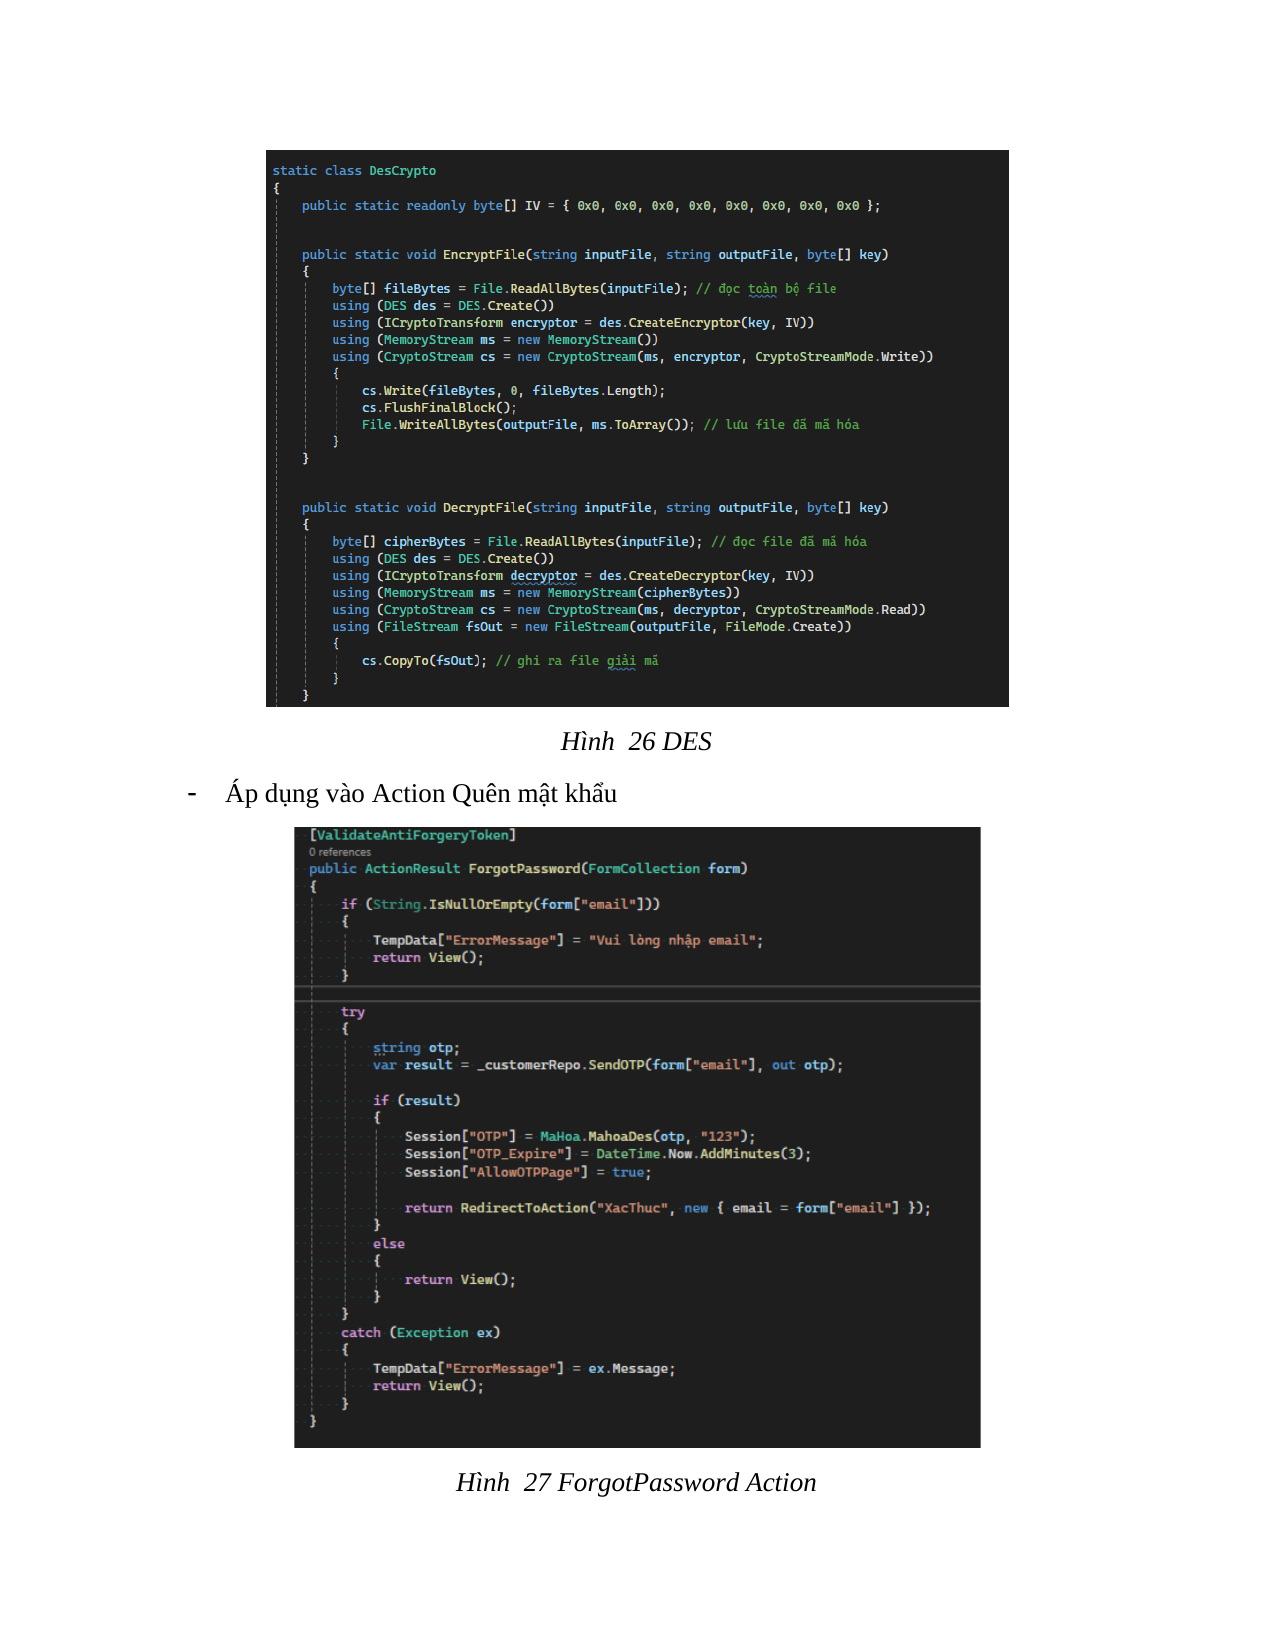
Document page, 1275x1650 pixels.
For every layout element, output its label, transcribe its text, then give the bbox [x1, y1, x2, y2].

picture [266, 150, 1009, 707]
text Hình 27 ForgotPassword Action [150, 1466, 1125, 1497]
picture [294, 827, 981, 1448]
text Hình 26 DES [150, 726, 1125, 757]
list Áp dụng vào Action Quên mật khẩu [187, 777, 1125, 809]
